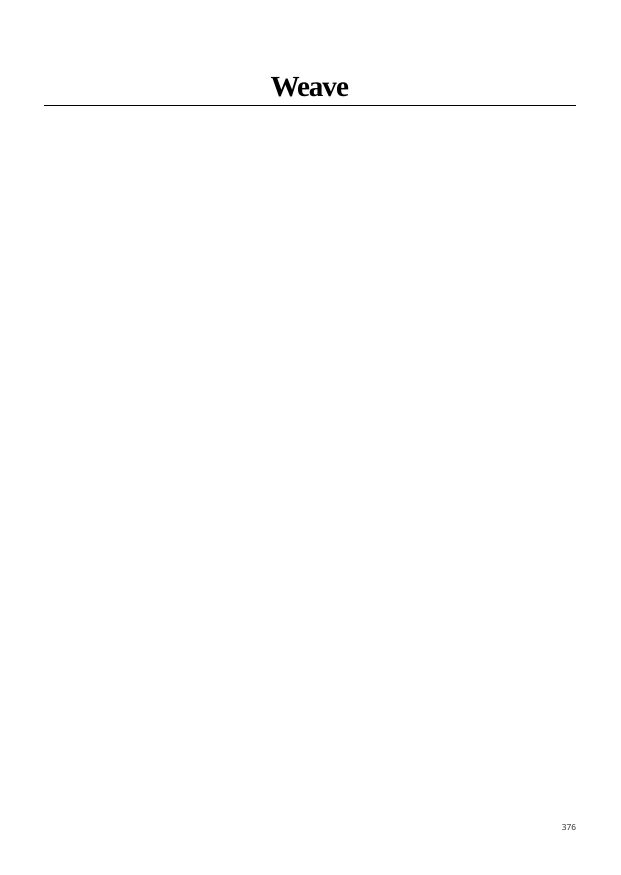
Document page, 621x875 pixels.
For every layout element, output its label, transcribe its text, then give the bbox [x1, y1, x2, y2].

subtitle Weave [44, 69, 576, 105]
